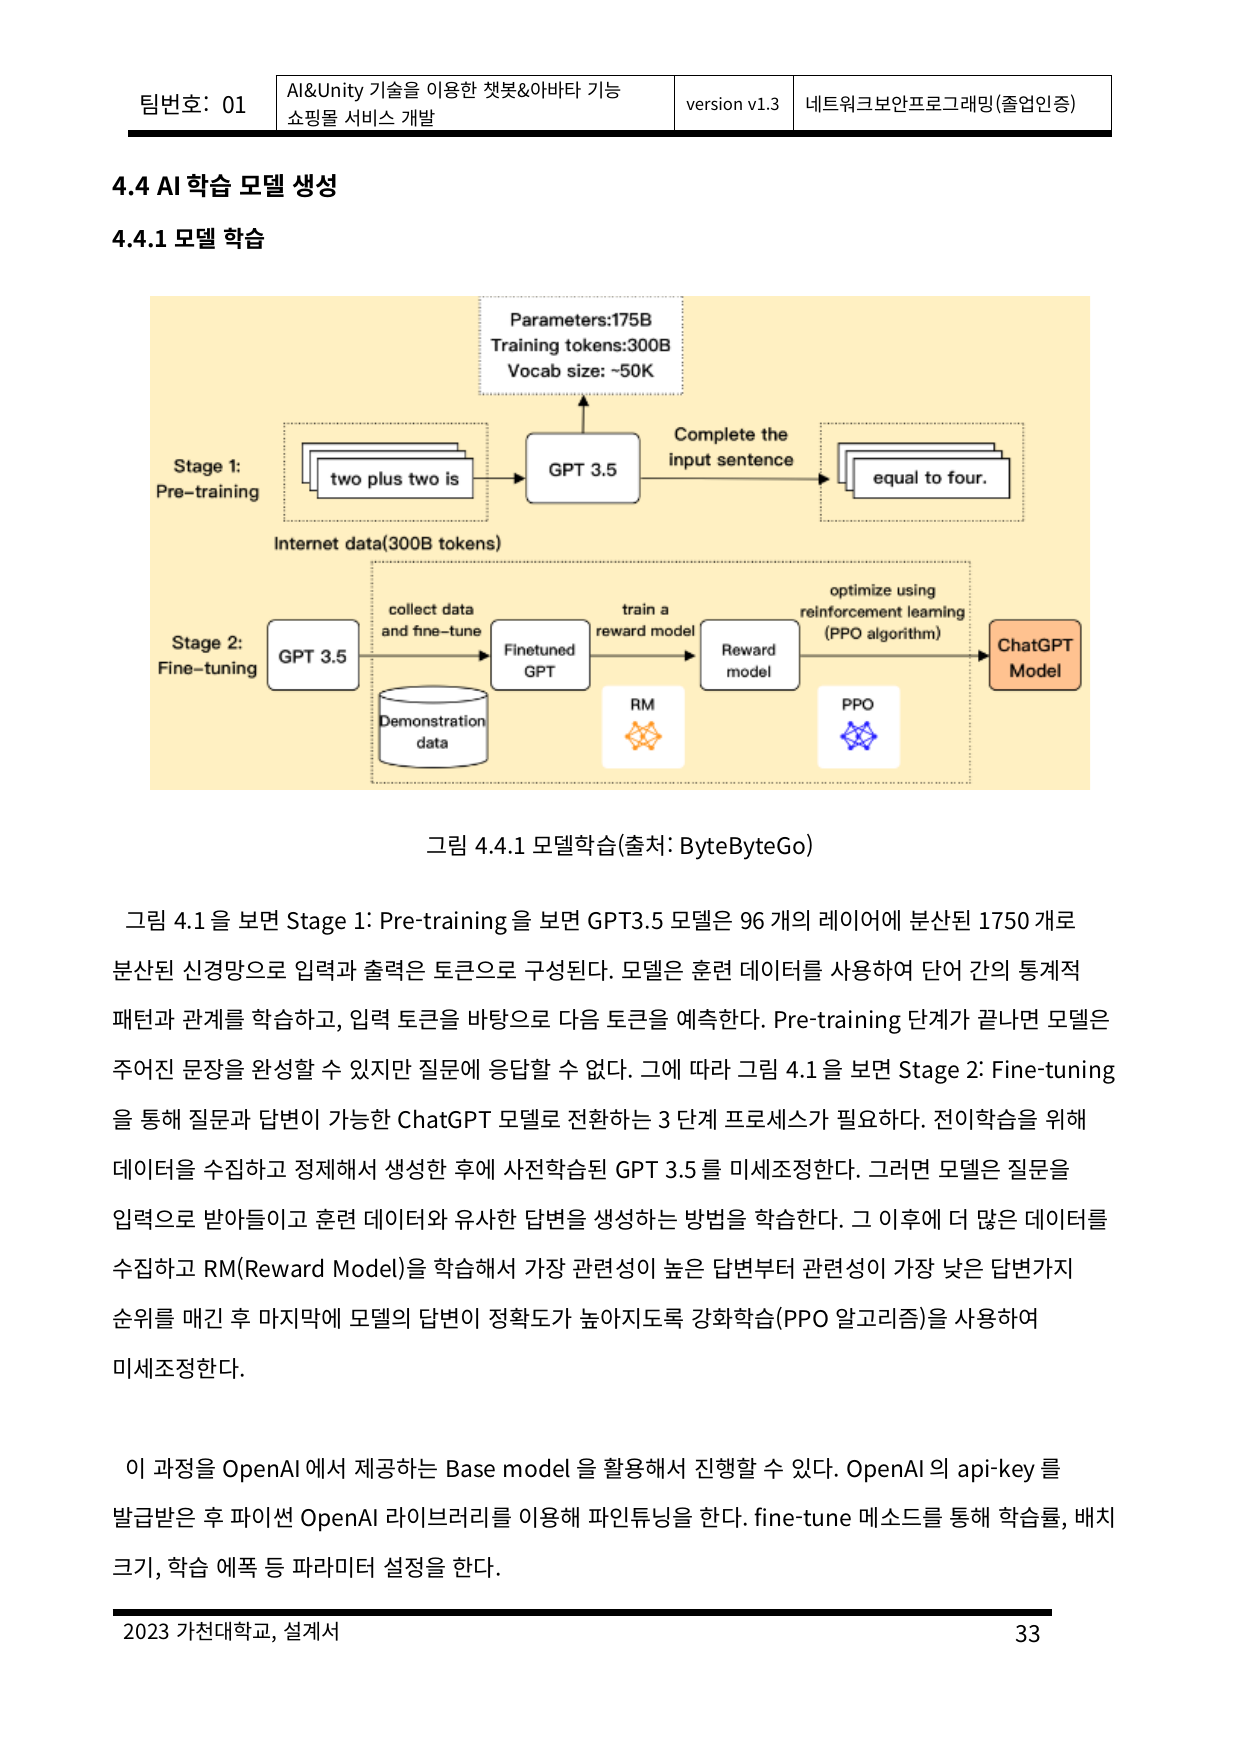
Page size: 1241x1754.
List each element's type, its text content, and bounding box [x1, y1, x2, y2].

text 4.4 AI학습 모델 생성 [112, 167, 1128, 203]
picture [150, 296, 1091, 790]
text 그림 4.4.1 모델학습(출처: ByteByteGo) [112, 828, 1128, 861]
text 그림 4.1을 보면 Stage 1: Pre-training을 보면 GPT3.5 모델은 96개의 레이어에 분산된 1750개로 분산된 신경망으로 입력과 출력은 토큰으로 구성된다. 모델은 훈련 데이터를 사용하여 단어 간의 통계적 패턴과 관계를 학습하고, 입력 토큰을 바탕으로 다음 토큰을 예측한다. Pre-training 단계가 끝나면 모델은 주어진 문장을 완성할 수 있지만 질문에 응답할 수 없다. 그에 따라 그림 4.1을 보면 Stage 2: Fine-tuning을 통해 질문과 답변이 가능한 ChatGPT 모델로 전환하는 3단계 프로세스가 필요하다. 전이학습을 위해 데이터을 수집하고 정제해서 생성한 후에 사전학습된 GPT 3.5를 미세조정한다. 그러면 모델은 질문을 입력으로 받아들이고 훈련 데이터와 유사한 답변을 생성하는 방법을 학습한다. 그 이후에 더 많은 데이터를 수집하고 RM(Reward Model)을 학습해서 가장 관련성이 높은 답변부터 관련성이 가장 낮은 답변가지 순위를 매긴 후 마지막에 모델의 답변이 정확도가 높아지도록 강화학습(PPO 알고리즘)을 사용하여 미세조정한다. 이 과정을 OpenAI에서 제공하는 Base model을 활용해서 진행할 수 있다. OpenAI의 api-key를 발급받은 후 파이썬 OpenAI 라이브러리를 이용해 파인튜닝을 한다. fine-tune 메소드를 통해 학습률, 배치 크기, 학습 에폭 등 파라미터 설정을 한다. [112, 903, 1128, 1583]
text 4.4.1 모델 학습 [112, 221, 1128, 254]
